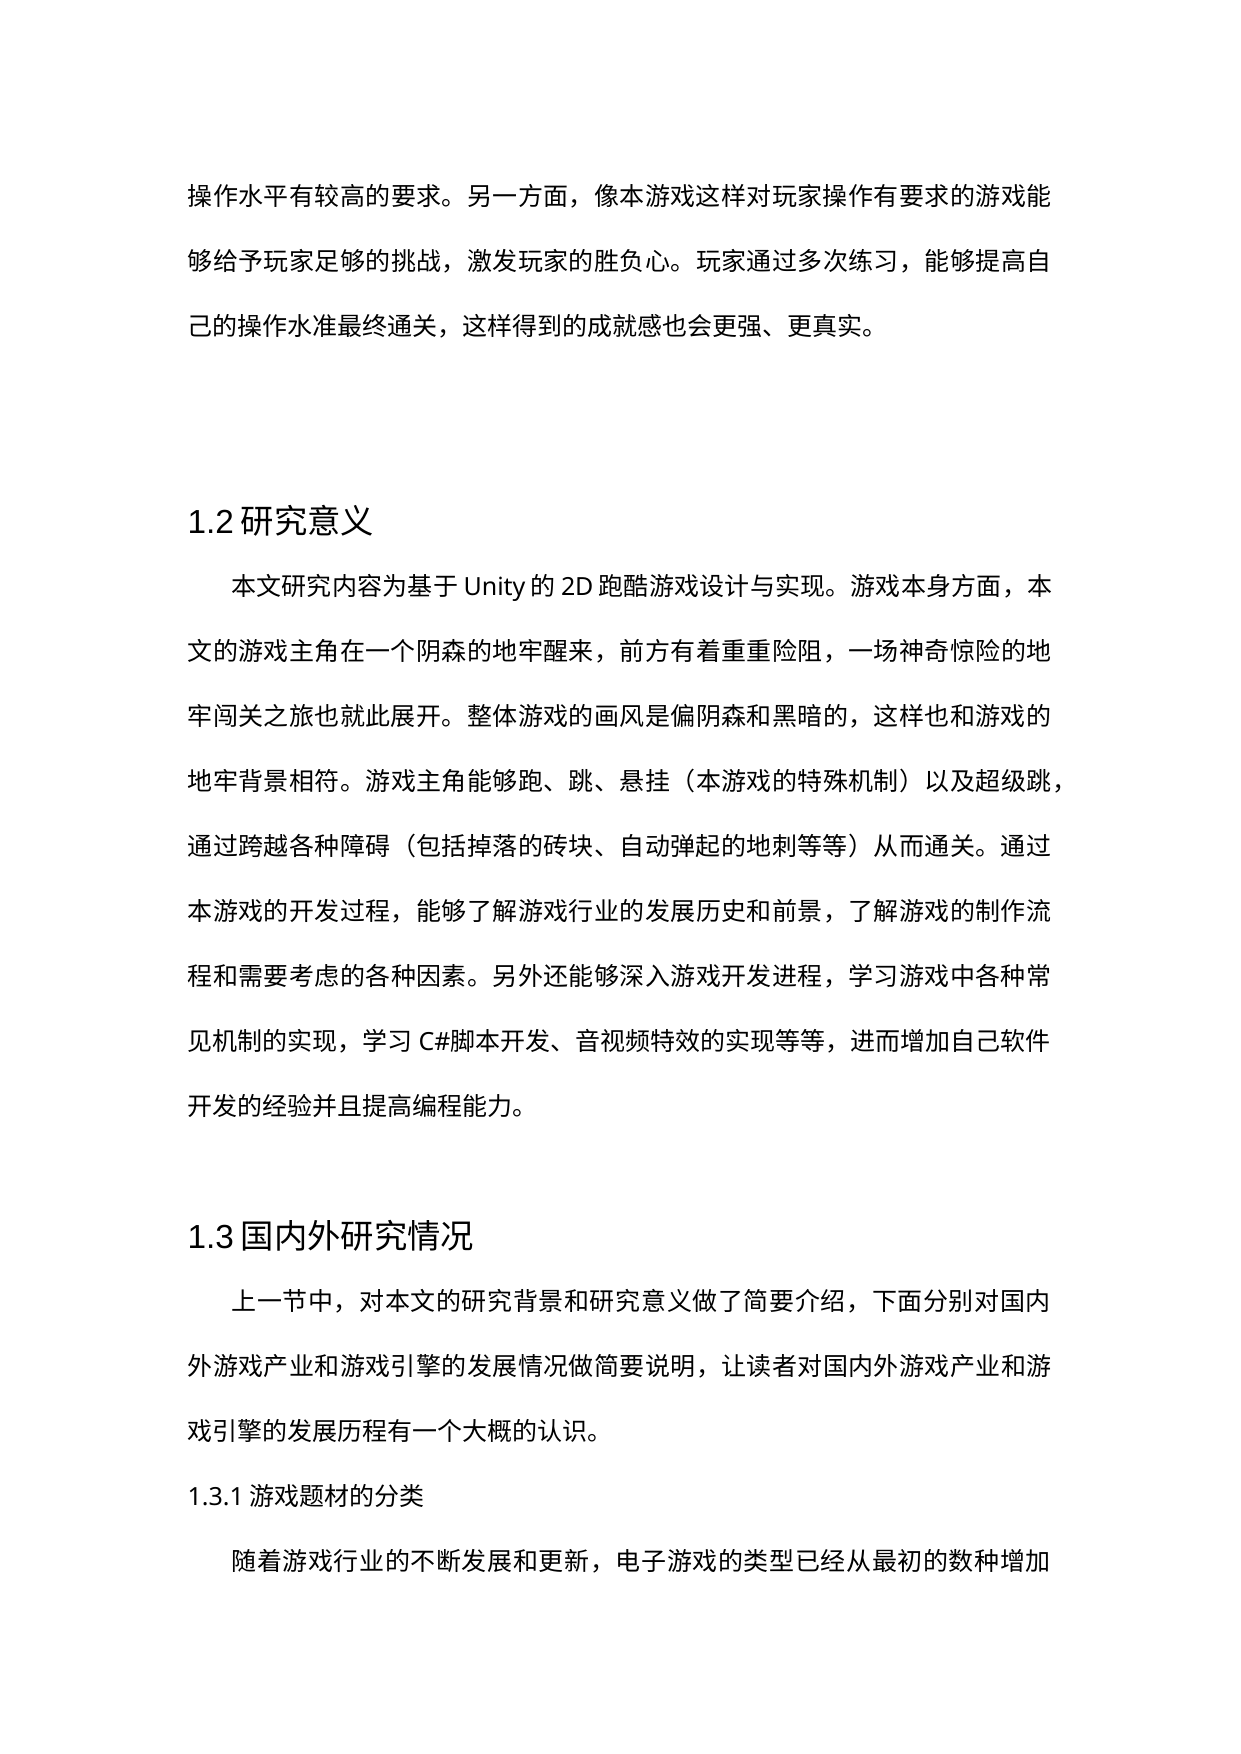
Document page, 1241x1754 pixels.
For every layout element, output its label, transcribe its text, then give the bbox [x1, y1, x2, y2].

text 本文研究内容为基于Unity的2D跑酷游戏设计与实现。游戏本身方面，本文的游戏主角在一个阴森的地牢醒来，前方有着重重险阻，一场神奇惊险的地牢闯关之旅也就此展开。整体游戏的画风是偏阴森和黑暗的，这样也和游戏的地牢背景相符。游戏主角能够跑、跳、悬挂（本游戏的特殊机制）以及超级跳，通过跨越各种障碍（包括掉落的砖块、自动弹起的地刺等等）从而通关。通过本游戏的开发过程，能够了解游戏行业的发展历史和前景，了解游戏的制作流程和需要考虑的各种因素。另外还能够深入游戏开发进程，学习游戏中各种常见机制的实现，学习C#脚本开发、音视频特效的实现等等，进而增加自己软件开发的经验并且提高编程能力。 [187, 552, 1053, 1137]
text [187, 1527, 1053, 1592]
text 上一节中，对本文的研究背景和研究意义做了简要介绍，下面分别对国内外游戏产业和游戏引擎的发展情况做简要说明，让读者对国内外游戏产业和游戏引擎的发展历程有一个大概的认识。 [187, 1267, 1053, 1462]
text 1.2研究意义 [187, 487, 1053, 552]
text 1.3.1游戏题材的分类 [187, 1462, 1053, 1527]
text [187, 162, 1053, 357]
text 1.3国内外研究情况 [187, 1202, 1053, 1267]
